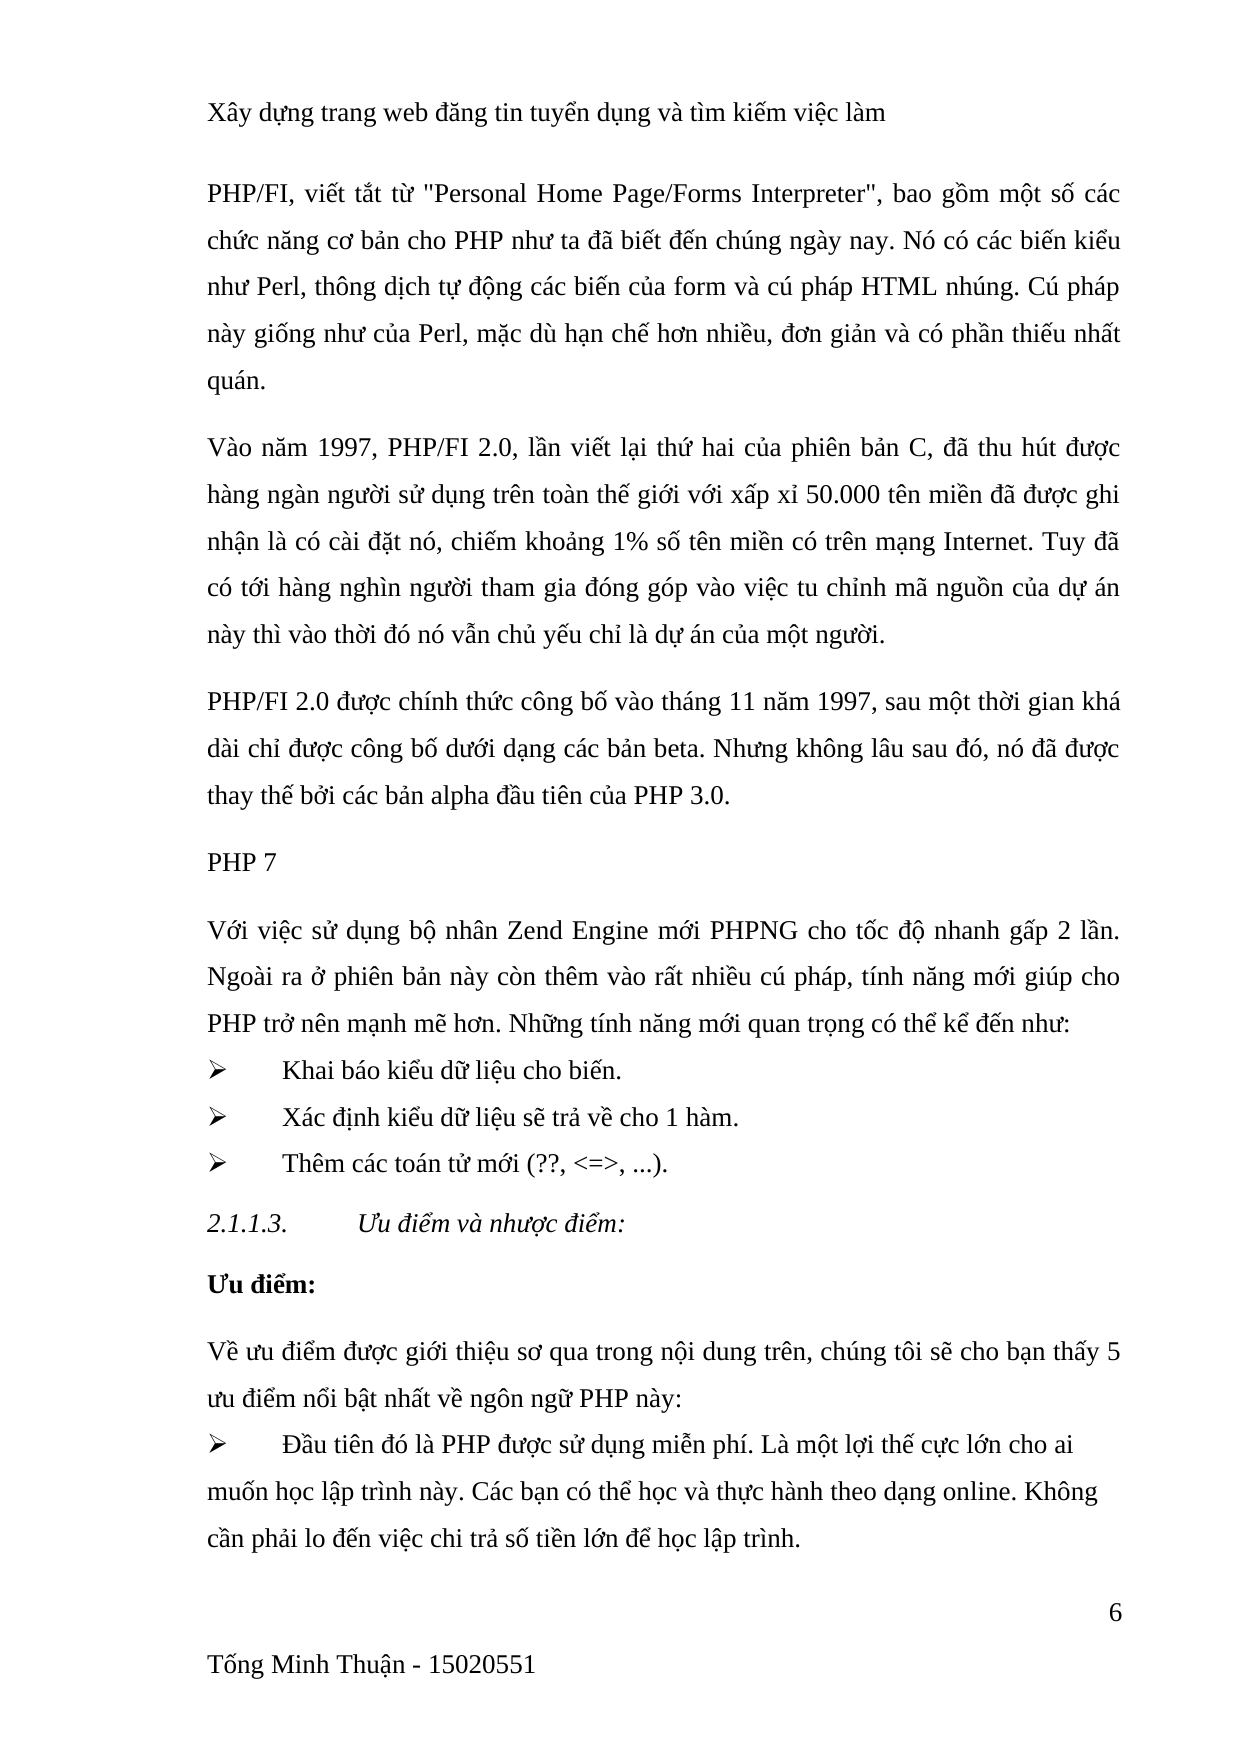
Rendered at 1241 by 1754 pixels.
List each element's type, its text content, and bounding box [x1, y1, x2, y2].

text PHP/FI 2.0 được chính thức công bố vào tháng 11 năm 1997, sau một thời gian khá dài chỉ được công bố dưới dạng các bản beta. Nhưng không lâu sau đó, nó đã được thay thế bởi các bản alpha đầu tiên của PHP 3.0. [207, 686, 1122, 810]
list Khai báo kiểu dữ liệu cho biến. [207, 1054, 1122, 1085]
text Vào năm 1997, PHP/FI 2.0, lần viết lại thứ hai của phiên bản C, đã thu hút được hàng ngàn người sử dụng trên toàn thế giới với xấp xỉ 50.000 tên miền đã được ghi nhận là có cài đặt nó, chiếm khoảng 1% số tên miền có trên mạng Internet. Tuy đã có tới hàng nghìn người tham gia đóng góp vào việc tu chỉnh mã nguồn của dự án này thì vào thời đó nó vẫn chủ yếu chỉ là dự án của một người. [207, 431, 1122, 649]
text Với việc sử dụng bộ nhân Zend Engine mới PHPNG cho tốc độ nhanh gấp 2 lần. Ngoài ra ở phiên bản này còn thêm vào rất nhiều cú pháp, tính năng mới giúp cho PHP trở nên mạnh mẽ hơn. Những tính năng mới quan trọng có thể kể đến như: [207, 914, 1122, 1038]
list Xác định kiểu dữ liệu sẽ trả về cho 1 hàm. [207, 1101, 1122, 1132]
text Ưu điểm: [207, 1268, 1122, 1299]
text Về ưu điểm được giới thiệu sơ qua trong nội dung trên, chúng tôi sẽ cho bạn thấy 5 ưu điểm nổi bật nhất về ngôn ngữ PHP này: [207, 1335, 1122, 1413]
text Ưu điểm và nhược điểm: [207, 1207, 1122, 1238]
text PHP/FI, viết tắt từ "Personal Home Page/Forms Interpreter", bao gồm một số các chức năng cơ bản cho PHP như ta đã biết đến chúng ngày nay. Nó có các biến kiểu như Perl, thông dịch tự động các biến của form và cú pháp HTML nhúng. Cú pháp này giống như của Perl, mặc dù hạn chế hơn nhiều, đơn giản và có phần thiếu nhất quán. [207, 177, 1122, 395]
list Đầu tiên đó là PHP được sử dụng miễn phí. Là một lợi thế cực lớn cho ai muốn học lập trình này. Các bạn có thể học và thực hành theo dạng online. Không cần phải lo đến việc chi trả số tiền lớn để học lập trình. [207, 1428, 1122, 1553]
list Thêm các toán tử mới (??, <=>, ...). [207, 1148, 1122, 1179]
text PHP 7 [207, 846, 1122, 877]
